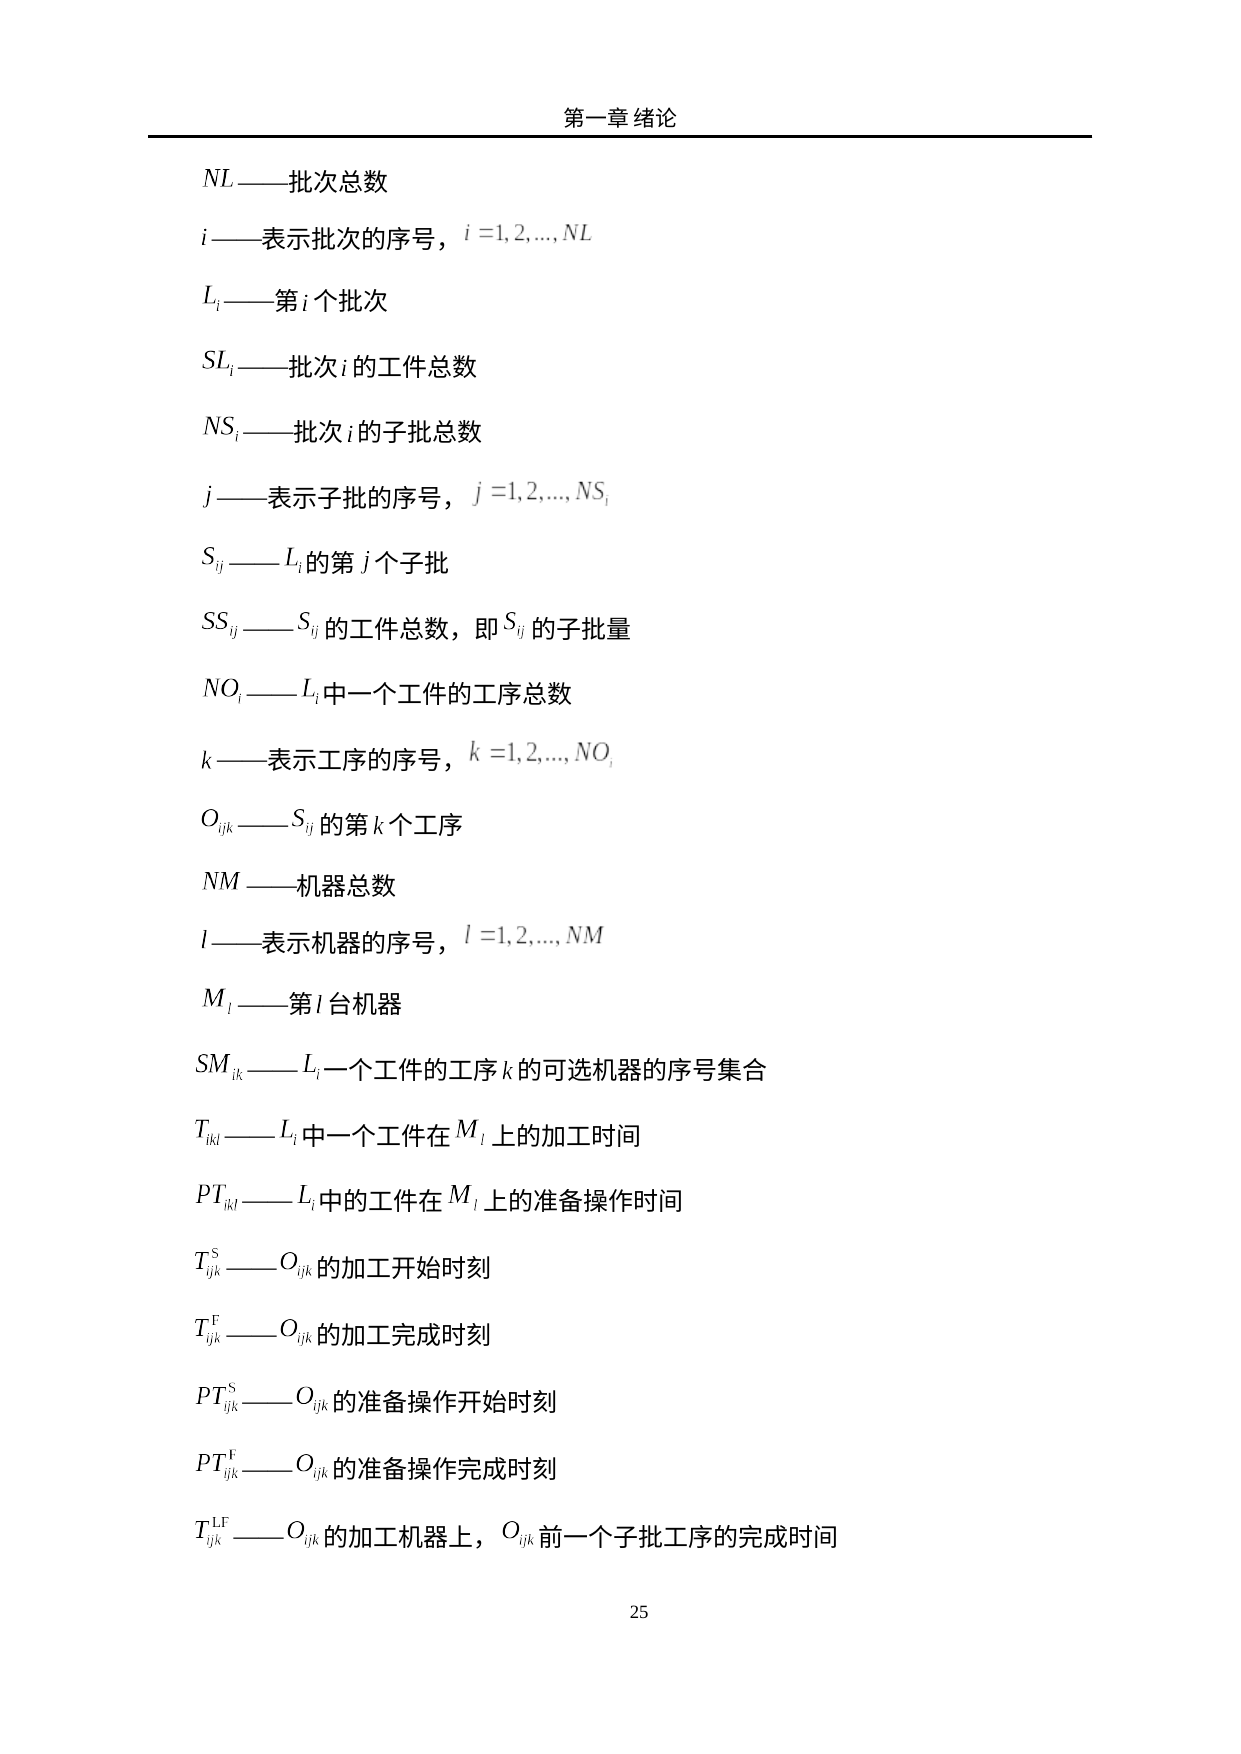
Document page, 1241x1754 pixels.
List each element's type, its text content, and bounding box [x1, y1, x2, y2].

text ——的第个子批 [148, 538, 1092, 586]
text ——第台机器 [148, 979, 1092, 1027]
text ——表示工序的序号， [148, 735, 1092, 782]
text ——批次总数 [148, 162, 1092, 199]
text ——表示子批的序号， [148, 473, 1092, 520]
text ——的加工机器上，前一个子批工序的完成时间 [148, 1511, 1092, 1560]
text ——表示机器的序号， [148, 921, 1092, 961]
text ——的加工开始时刻 [148, 1242, 1092, 1291]
text ——批次的子批总数 [148, 407, 1092, 454]
text ——中一个工件在上的加工时间 [148, 1111, 1092, 1158]
text ——批次的工件总数 [148, 342, 1092, 389]
text ——一个工件的工序的可选机器的序号集合 [148, 1045, 1092, 1092]
text ——中一个工件的工序总数 [148, 669, 1092, 717]
text ——机器总数 [148, 866, 1092, 903]
text ——的准备操作开始时刻 [148, 1376, 1092, 1425]
text ——第个批次 [148, 276, 1092, 323]
text ——表示批次的序号， [148, 218, 1092, 258]
text ——的加工完成时刻 [148, 1309, 1092, 1358]
text ——的第个工序 [148, 800, 1092, 848]
text ——中的工件在上的准备操作时间 [148, 1176, 1092, 1223]
text ——的工件总数，即的子批量 [148, 604, 1092, 651]
text ——的准备操作完成时刻 [148, 1443, 1092, 1493]
